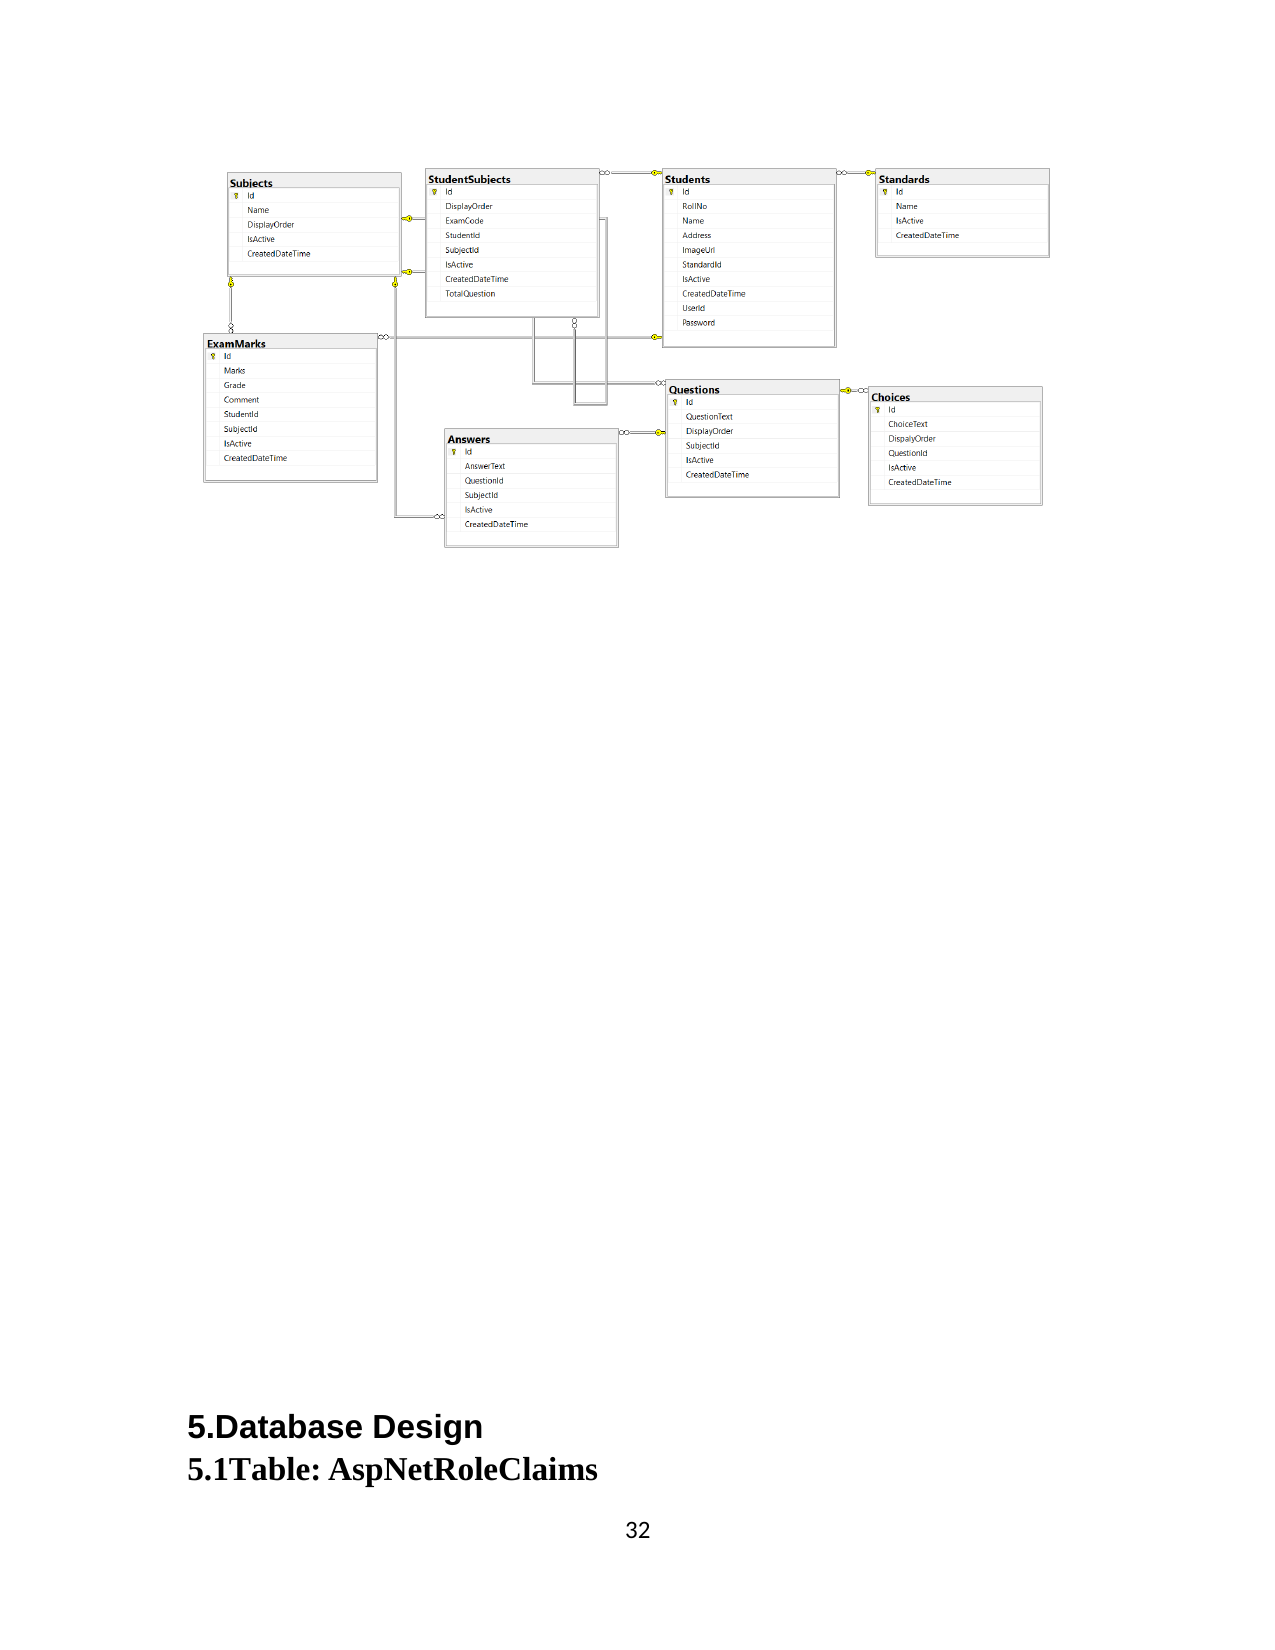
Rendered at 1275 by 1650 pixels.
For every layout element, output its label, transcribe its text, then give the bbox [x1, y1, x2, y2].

picture [149, 150, 1079, 563]
text 5.Database Design [187, 1407, 1125, 1445]
text 5.1Table: AspNetRoleClaims [187, 1449, 1125, 1488]
